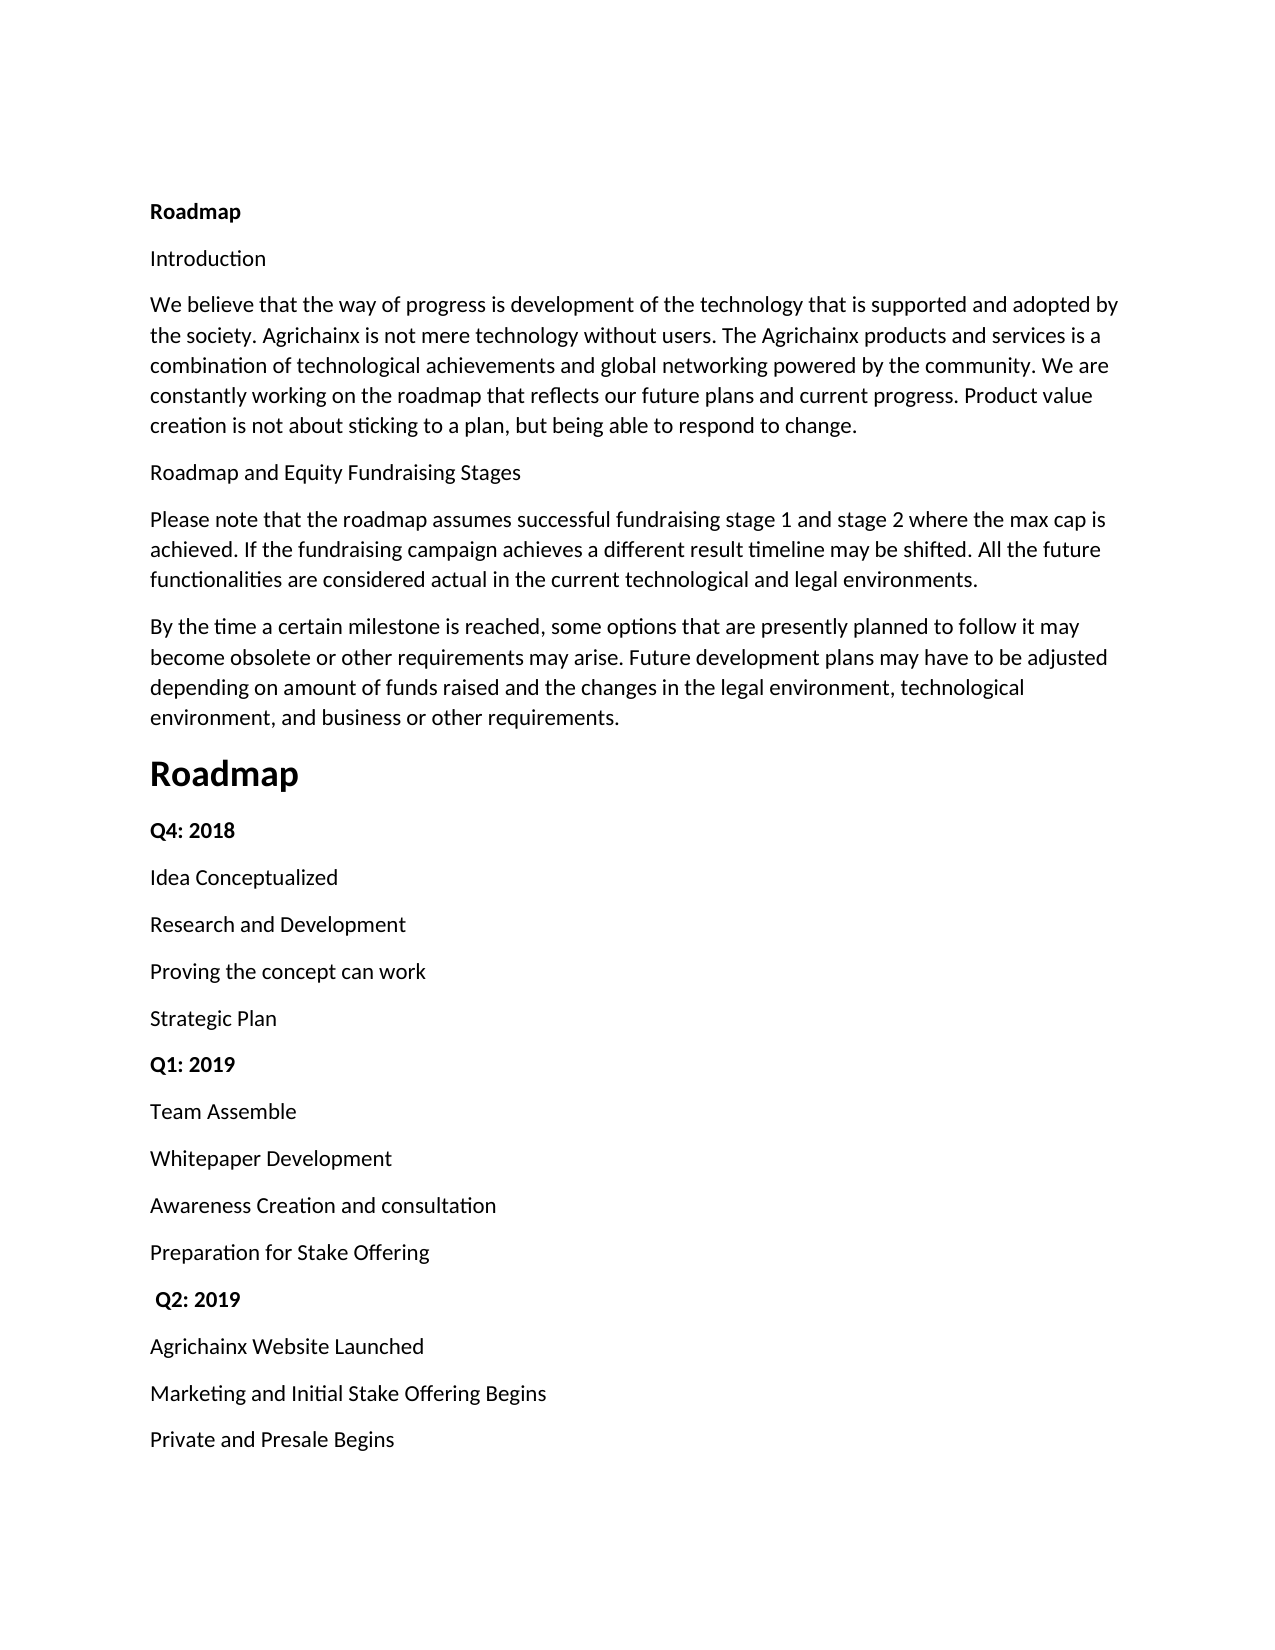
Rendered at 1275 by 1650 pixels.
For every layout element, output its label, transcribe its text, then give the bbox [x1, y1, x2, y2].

text Roadmap and Equity Fundraising Stages [150, 458, 1125, 486]
text Research and Development [150, 910, 1125, 938]
text Team Assemble [150, 1097, 1125, 1125]
text Proving the concept can work [150, 957, 1125, 985]
text Q1: 2019 [150, 1051, 1125, 1078]
text Agrichainx Website Launched [150, 1332, 1125, 1360]
text Q2: 2019 [150, 1285, 1125, 1313]
text Roadmap [150, 750, 1125, 796]
text Q4: 2018 [150, 816, 1125, 844]
text Marketing and Initial Stake Offering Begins [150, 1379, 1125, 1407]
text We believe that the way of progress is development of the technology that is supported and adopted by the society. Agrichainx is not mere technology without users. The Agrichainx products and services is a combination of technological achievements and global networking powered by the community. We are constantly working on the roadmap that reflects our future plans and current progress. Product value creation is not about sticking to a plan, but being able to respond to change. [150, 291, 1125, 439]
text Awareness Creation and consultation [150, 1191, 1125, 1219]
text Roadmap [150, 197, 1125, 225]
text Introduction [150, 244, 1125, 272]
text Please note that the roadmap assumes successful fundraising stage 1 and stage 2 where the max cap is achieved. If the fundraising campaign achieves a different result timeline may be shifted. All the future functionalities are considered actual in the current technological and legal environments. [150, 505, 1125, 594]
text Preparation for Stake Offering [150, 1238, 1125, 1266]
text Whitepaper Development [150, 1144, 1125, 1172]
text Private and Presale Begins [150, 1426, 1125, 1453]
text Strategic Plan [150, 1004, 1125, 1032]
text By the time a certain milestone is reached, some options that are presently planned to follow it may become obsolete or other requirements may arise. Future development plans may have to be adjusted depending on amount of funds raised and the changes in the legal environment, technological environment, and business or other requirements. [150, 612, 1125, 731]
text Idea Conceptualized [150, 863, 1125, 891]
